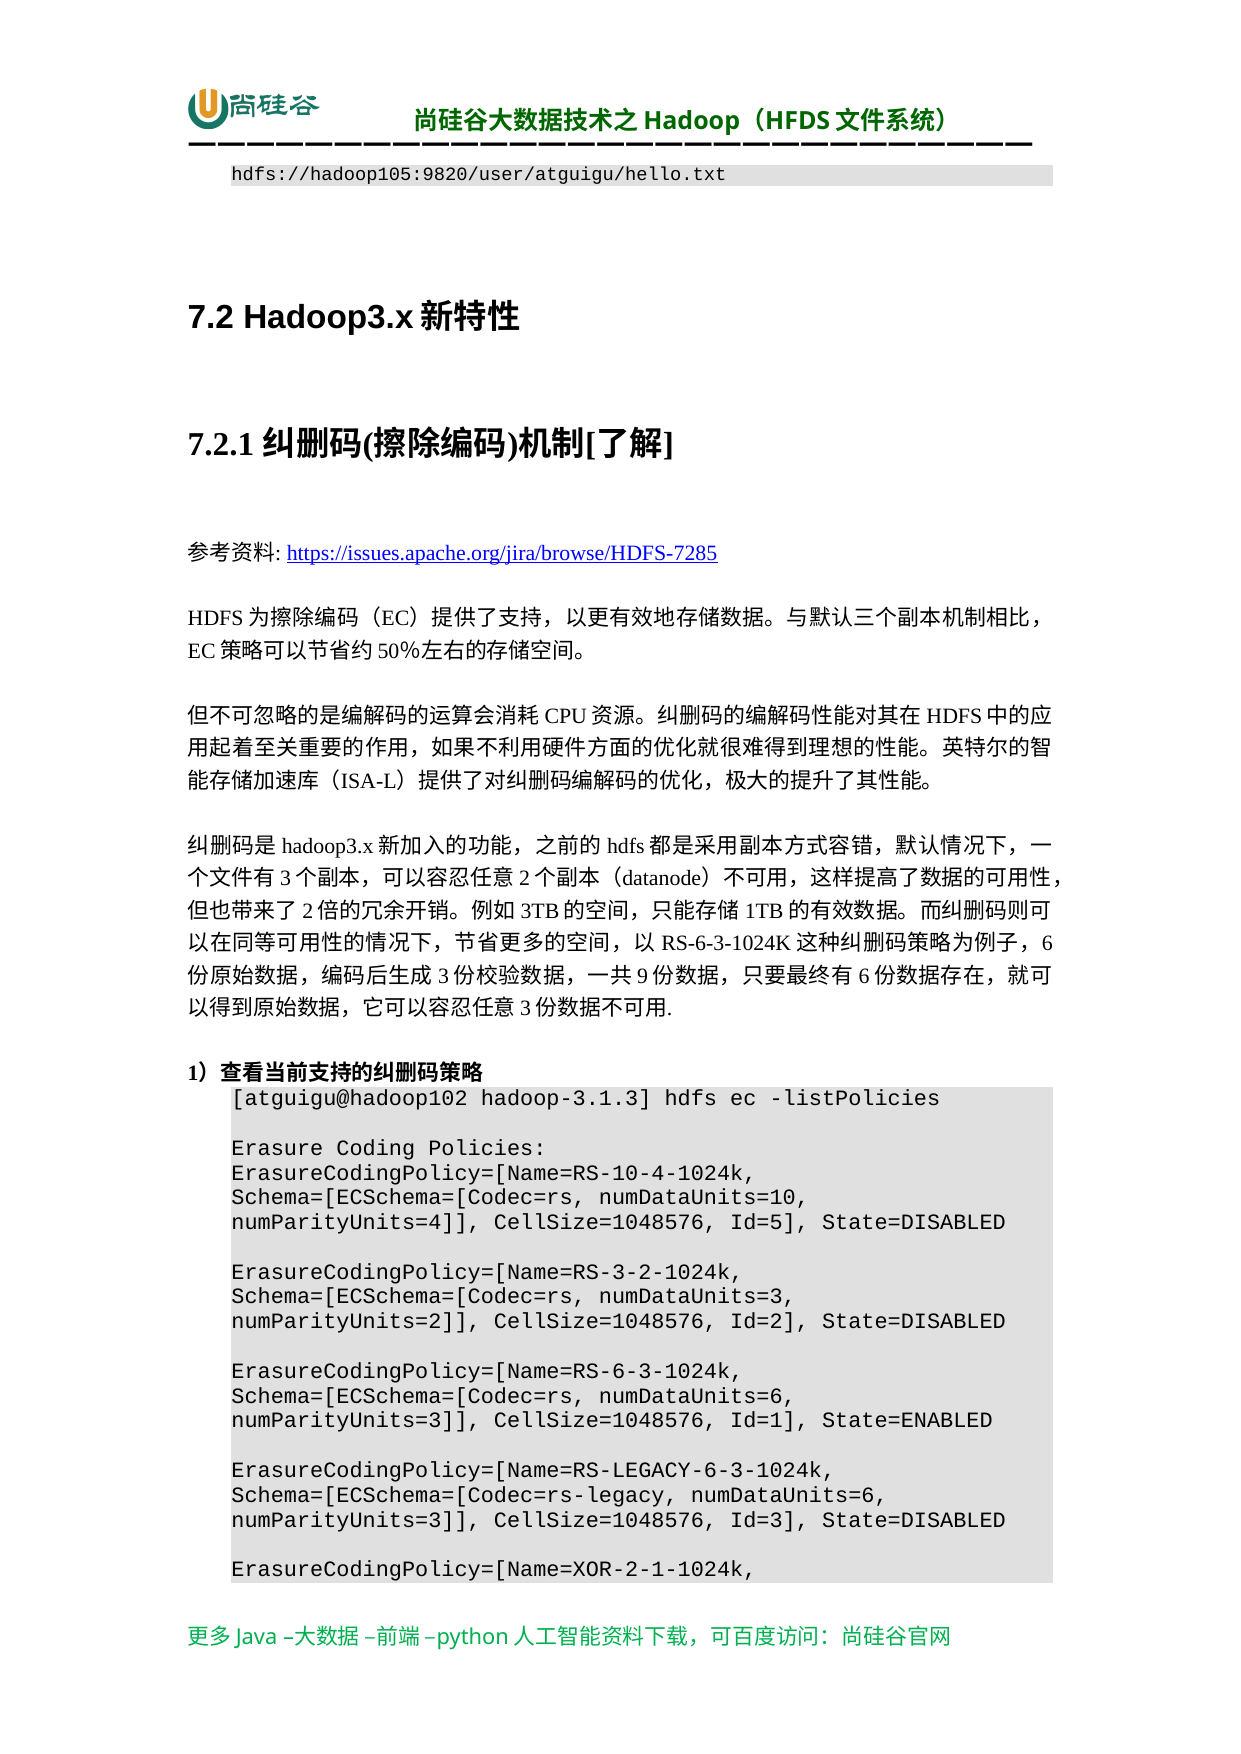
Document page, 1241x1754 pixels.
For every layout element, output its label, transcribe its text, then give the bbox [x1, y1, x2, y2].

subtitle 7.2.1 纠删码(擦除编码)机制[了解] [187, 408, 1053, 473]
text HDFS为擦除编码（EC）提供了支持，以更有效地存储数据。与默认三个副本机制相比， EC策略可以节省约50％左右的存储空间。 [187, 600, 1053, 665]
picture [187, 88, 320, 130]
text ErasureCodingPolicy=[Name=RS-3-2-1024k, Schema=[ECSchema=[Codec=rs, numDataUnits=3, numParityUnits=2]], CellSize=1048576, Id=2], State=DISABLED [231, 1261, 1053, 1335]
text ErasureCodingPolicy=[Name=RS-10-4-1024k, Schema=[ECSchema=[Codec=rs, numDataUnits=10, numParityUnits=4]], CellSize=1048576, Id=5], State=DISABLED [231, 1162, 1053, 1236]
subtitle 7.2 Hadoop3.x新特性 [187, 281, 1053, 346]
text 纠删码是hadoop3.x新加入的功能，之前的hdfs都是采用副本方式容错，默认情况下，一个文件有3个副本，可以容忍任意2个副本（datanode）不可用，这样提高了数据的可用性，但也带来了2倍的冗余开销。例如3TB的空间，只能存储1TB的有效数据。而纠删码则可以在同等可用性的情况下，节省更多的空间，以RS-6-3-1024K这种纠删码策略为例子，6份原始数据，编码后生成3份校验数据，一共9份数据，只要最终有6份数据存在，就可以得到原始数据，它可以容忍任意3份数据不可用. [187, 827, 1053, 1022]
text 参考资料: https://issues.apache.org/jira/browse/HDFS-7285 [187, 535, 1053, 567]
text 但不可忽略的是编解码的运算会消耗CPU资源。纠删码的编解码性能对其在HDFS中的应用起着至关重要的作用，如果不利用硬件方面的优化就很难得到理想的性能。英特尔的智能存储加速库（ISA-L）提供了对纠删码编解码的优化，极大的提升了其性能。 [187, 697, 1053, 795]
text 1）查看当前支持的纠删码策略 [187, 1055, 1053, 1087]
text ErasureCodingPolicy=[Name=RS-6-3-1024k, Schema=[ECSchema=[Codec=rs, numDataUnits=6, numParityUnits=3]], CellSize=1048576, Id=1], State=ENABLED [231, 1360, 1053, 1434]
text [atguigu@hadoop102 hadoop-3.1.3] hdfs ec -listPolicies [231, 1087, 1053, 1112]
text ErasureCodingPolicy=[Name=RS-LEGACY-6-3-1024k, Schema=[ECSchema=[Codec=rs-legacy, numDataUnits=6, numParityUnits=3]], CellSize=1048576, Id=3], State=DISABLED [231, 1459, 1053, 1533]
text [231, 165, 1053, 186]
text Erasure Coding Policies: [231, 1137, 1053, 1162]
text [231, 1558, 1053, 1583]
